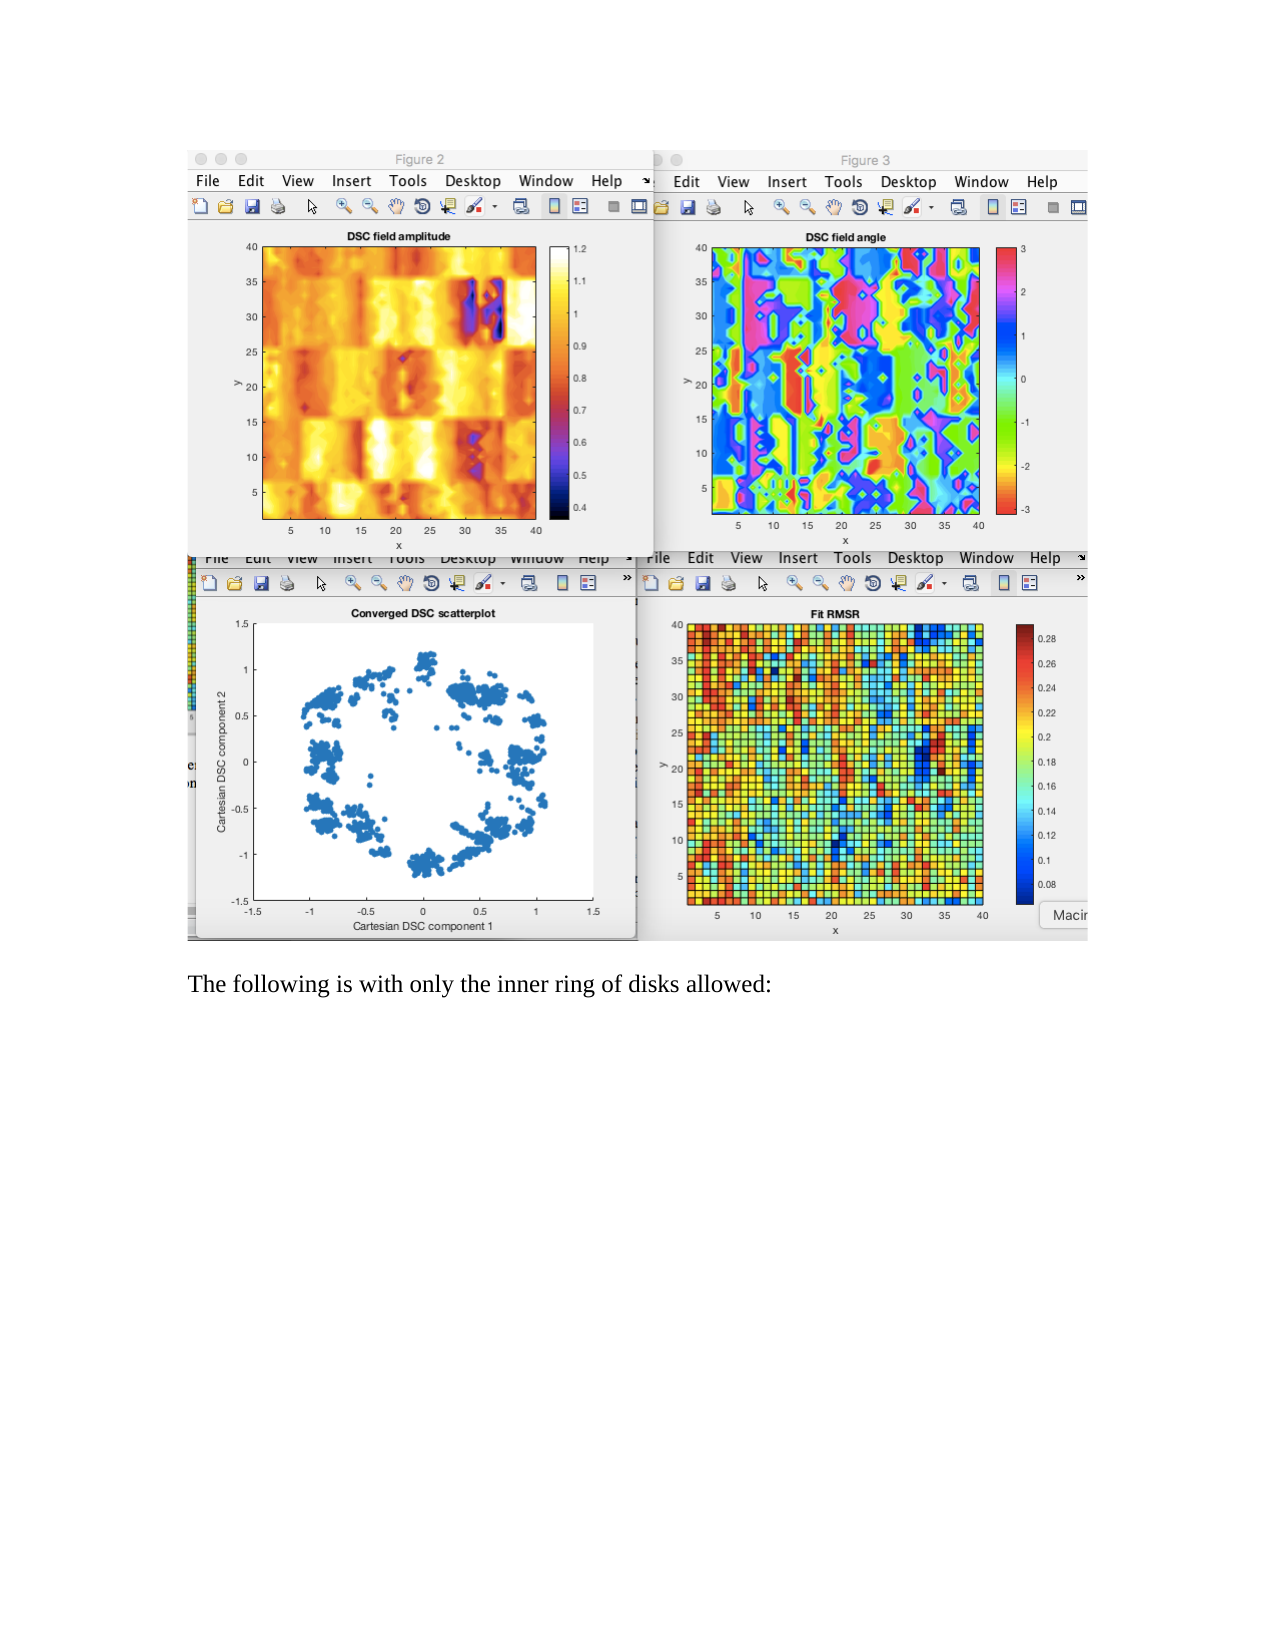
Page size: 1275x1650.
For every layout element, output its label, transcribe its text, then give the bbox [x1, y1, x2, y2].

picture [187, 150, 1088, 941]
text The following is with only the inner ring of disks allowed: [187, 969, 1087, 998]
